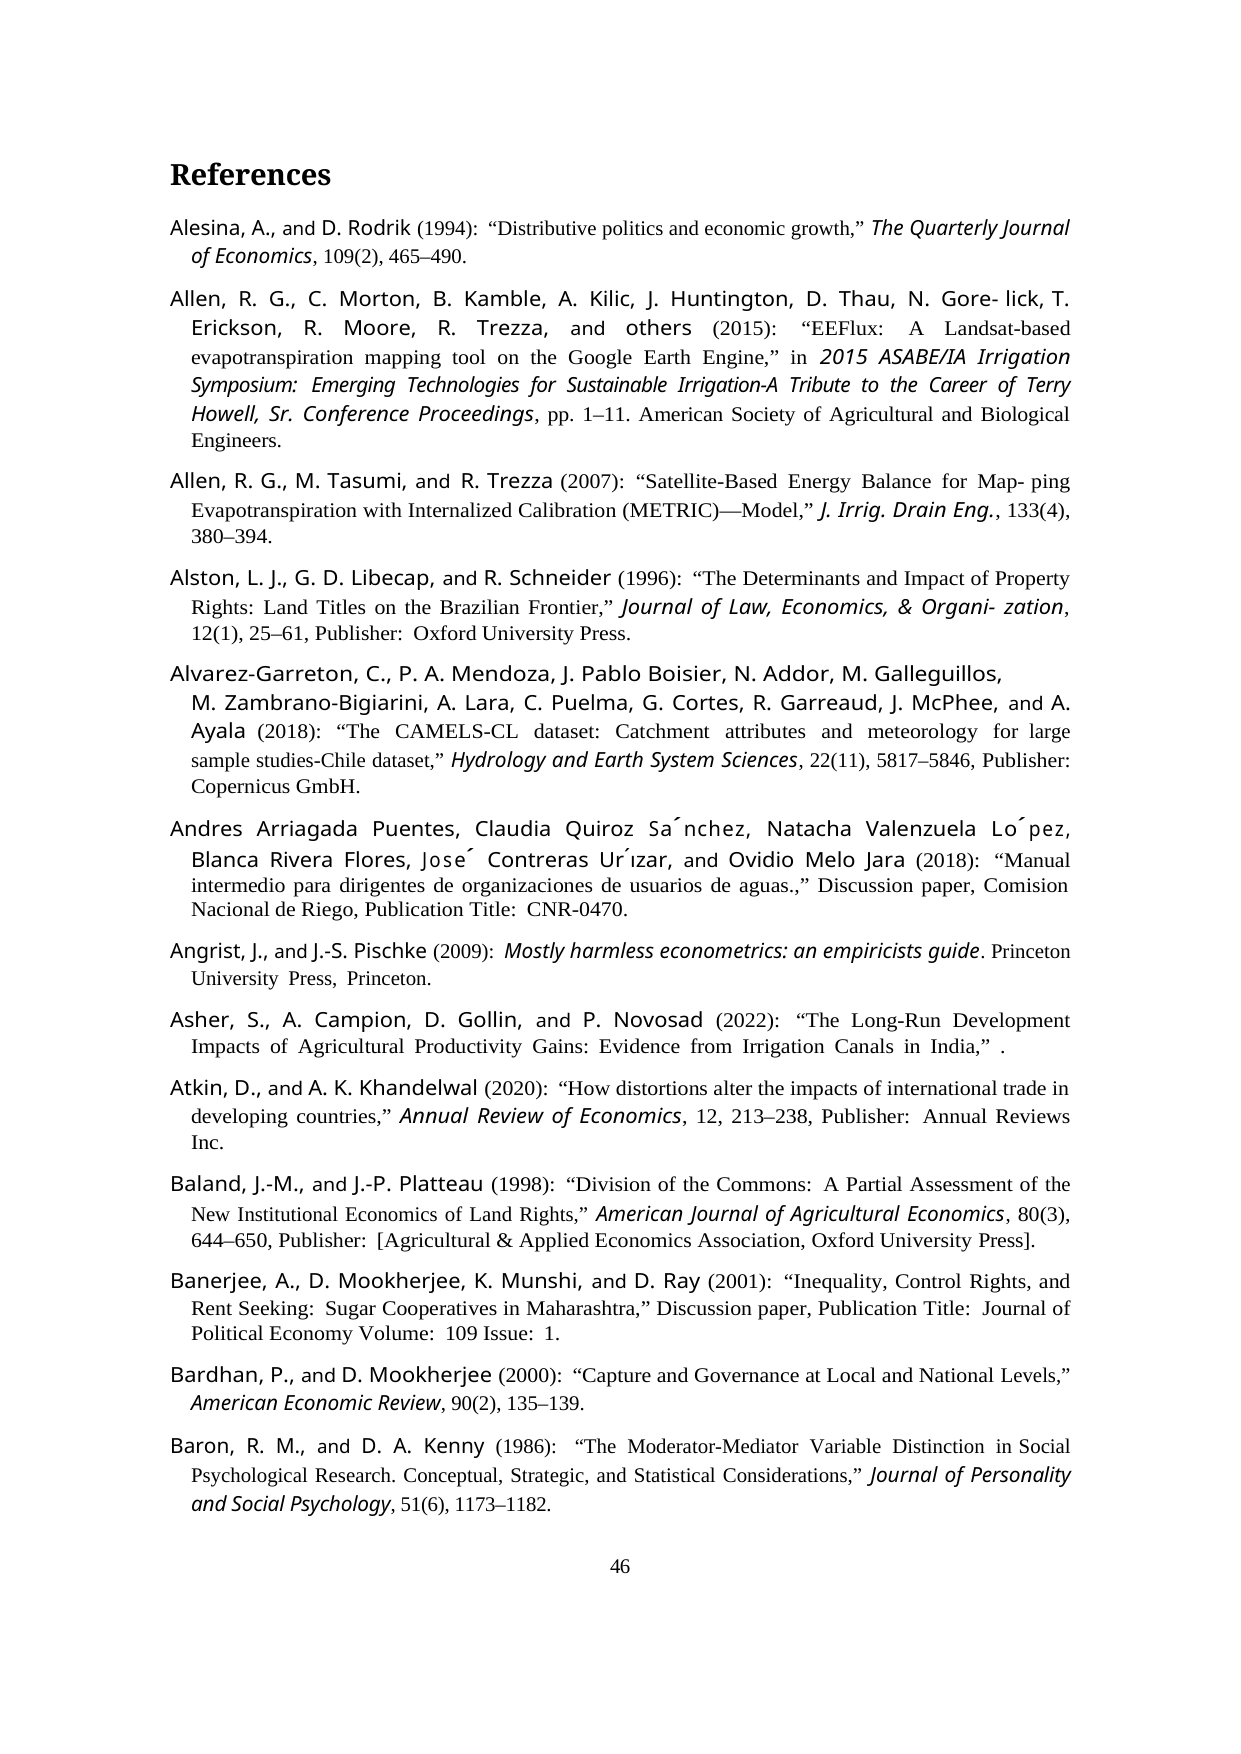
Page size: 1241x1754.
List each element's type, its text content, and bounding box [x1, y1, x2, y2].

text Atkin, D., and A. K. Khandelwal (2020): “How distortions alter the impacts of international trade in developing countries,” Annual Review of Economics, 12, 213–238, Publisher: Annual Reviews Inc. [170, 1073, 1071, 1154]
text Banerjee, A., D. Mookherjee, K. Munshi, and D. Ray (2001): “Inequality, Control Rights, and Rent Seeking: Sugar Cooperatives in Maharashtra,” Discussion paper, Publication Title: Journal of Political Economy Volume: 109 Issue: 1. [170, 1267, 1071, 1344]
text Alesina, A., and D. Rodrik (1994): “Distributive politics and economic growth,” The Quarterly Journal of Economics, 109(2), 465–490. [170, 213, 1070, 270]
text Angrist, J., and J.-S. Pischke (2009): Mostly harmless econometrics: an empiricists guide. Princeton University Press, Princeton. [170, 937, 1071, 990]
text Allen, R. G., C. Morton, B. Kamble, A. Kilic, J. Huntington, D. Thau, N. Gore- lick, T. Erickson, R. Moore, R. Trezza, and others (2015): “EEFlux: A Landsat-based evapotranspiration mapping tool on the Google Earth Engine,” in 2015 ASABE/IA Irrigation Symposium: Emerging Technologies for Sustainable Irrigation-A Tribute to the Career of Terry Howell, Sr. Conference Proceedings, pp. 1–11. American Society of Agricultural and Biological Engineers. [170, 284, 1071, 452]
subtitle References [170, 154, 1240, 193]
text Alston, L. J., G. D. Libecap, and R. Schneider (1996): “The Determinants and Impact of Property Rights: Land Titles on the Brazilian Frontier,” Journal of Law, Economics, & Organi- zation, 12(1), 25–61, Publisher: Oxford University Press. [170, 563, 1071, 644]
text Baland, J.-M., and J.-P. Platteau (1998): “Division of the Commons: A Partial Assessment of the New Institutional Economics of Land Rights,” American Journal of Agricultural Economics, 80(3), 644–650, Publisher: [Agricultural & Applied Economics Association, Oxford University Press]. [170, 1169, 1071, 1252]
text Asher, S., A. Campion, D. Gollin, and P. Novosad (2022): “The Long-Run Development Impacts of Agricultural Productivity Gains: Evidence from Irrigation Canals in India,” . [170, 1005, 1071, 1058]
text Allen, R. G., M. Tasumi, and R. Trezza (2007): “Satellite-Based Energy Balance for Map- ping Evapotranspiration with Internalized Calibration (METRIC)—Model,” J. Irrig. Drain Eng., 133(4), 380–394. [170, 467, 1071, 548]
text Andres Arriagada Puentes, Claudia Quiroz Sa´nchez, Natacha Valenzuela Lo´pez, Blanca Rivera Flores, Jose´ Contreras Ur´ızar, and Ovidio Melo Jara (2018): “Manual intermedio para dirigentes de organizaciones de usuarios de aguas.,” Discussion paper, Comision Nacional de Riego, Publication Title: CNR-0470. [170, 811, 1071, 921]
text Alvarez-Garreton, C., P. A. Mendoza, J. Pablo Boisier, N. Addor, M. Galleguillos, [170, 659, 1240, 687]
text Baron, R. M., and D. A. Kenny (1986): “The Moderator-Mediator Variable Distinction in Social Psychological Research. Conceptual, Strategic, and Statistical Considerations,” Journal of Personality and Social Psychology, 51(6), 1173–1182. [170, 1431, 1071, 1517]
text Bardhan, P., and D. Mookherjee (2000): “Capture and Governance at Local and National Levels,” American Economic Review, 90(2), 135–139. [170, 1360, 1071, 1417]
text M. Zambrano-Bigiarini, A. Lara, C. Puelma, G. Cortes, R. Garreaud, J. McPhee, and A. Ayala (2018): “The CAMELS-CL dataset: Catchment attributes and meteorology for large sample studies-Chile dataset,” Hydrology and Earth System Sciences, 22(11), 5817–5846, Publisher: Copernicus GmbH. [191, 688, 1071, 798]
